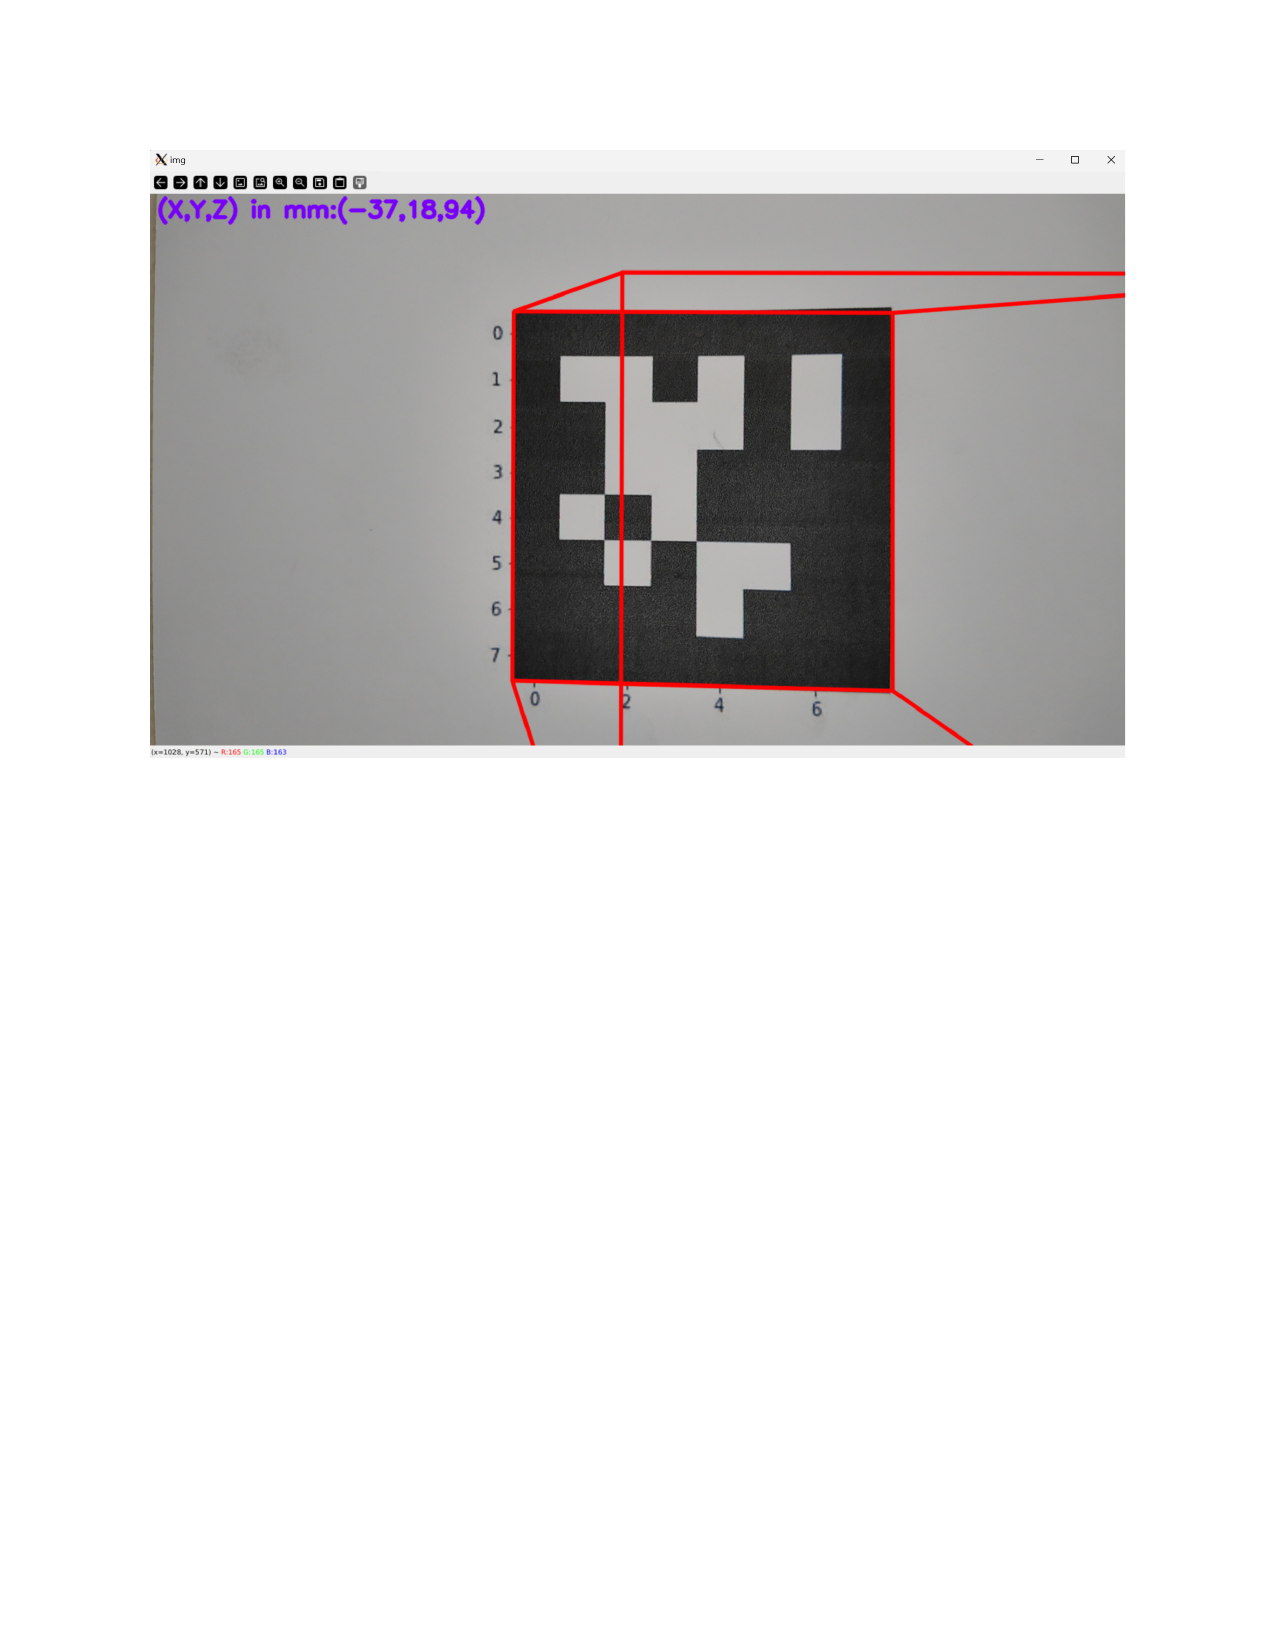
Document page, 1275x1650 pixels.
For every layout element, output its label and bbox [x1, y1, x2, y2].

picture [150, 150, 1125, 758]
